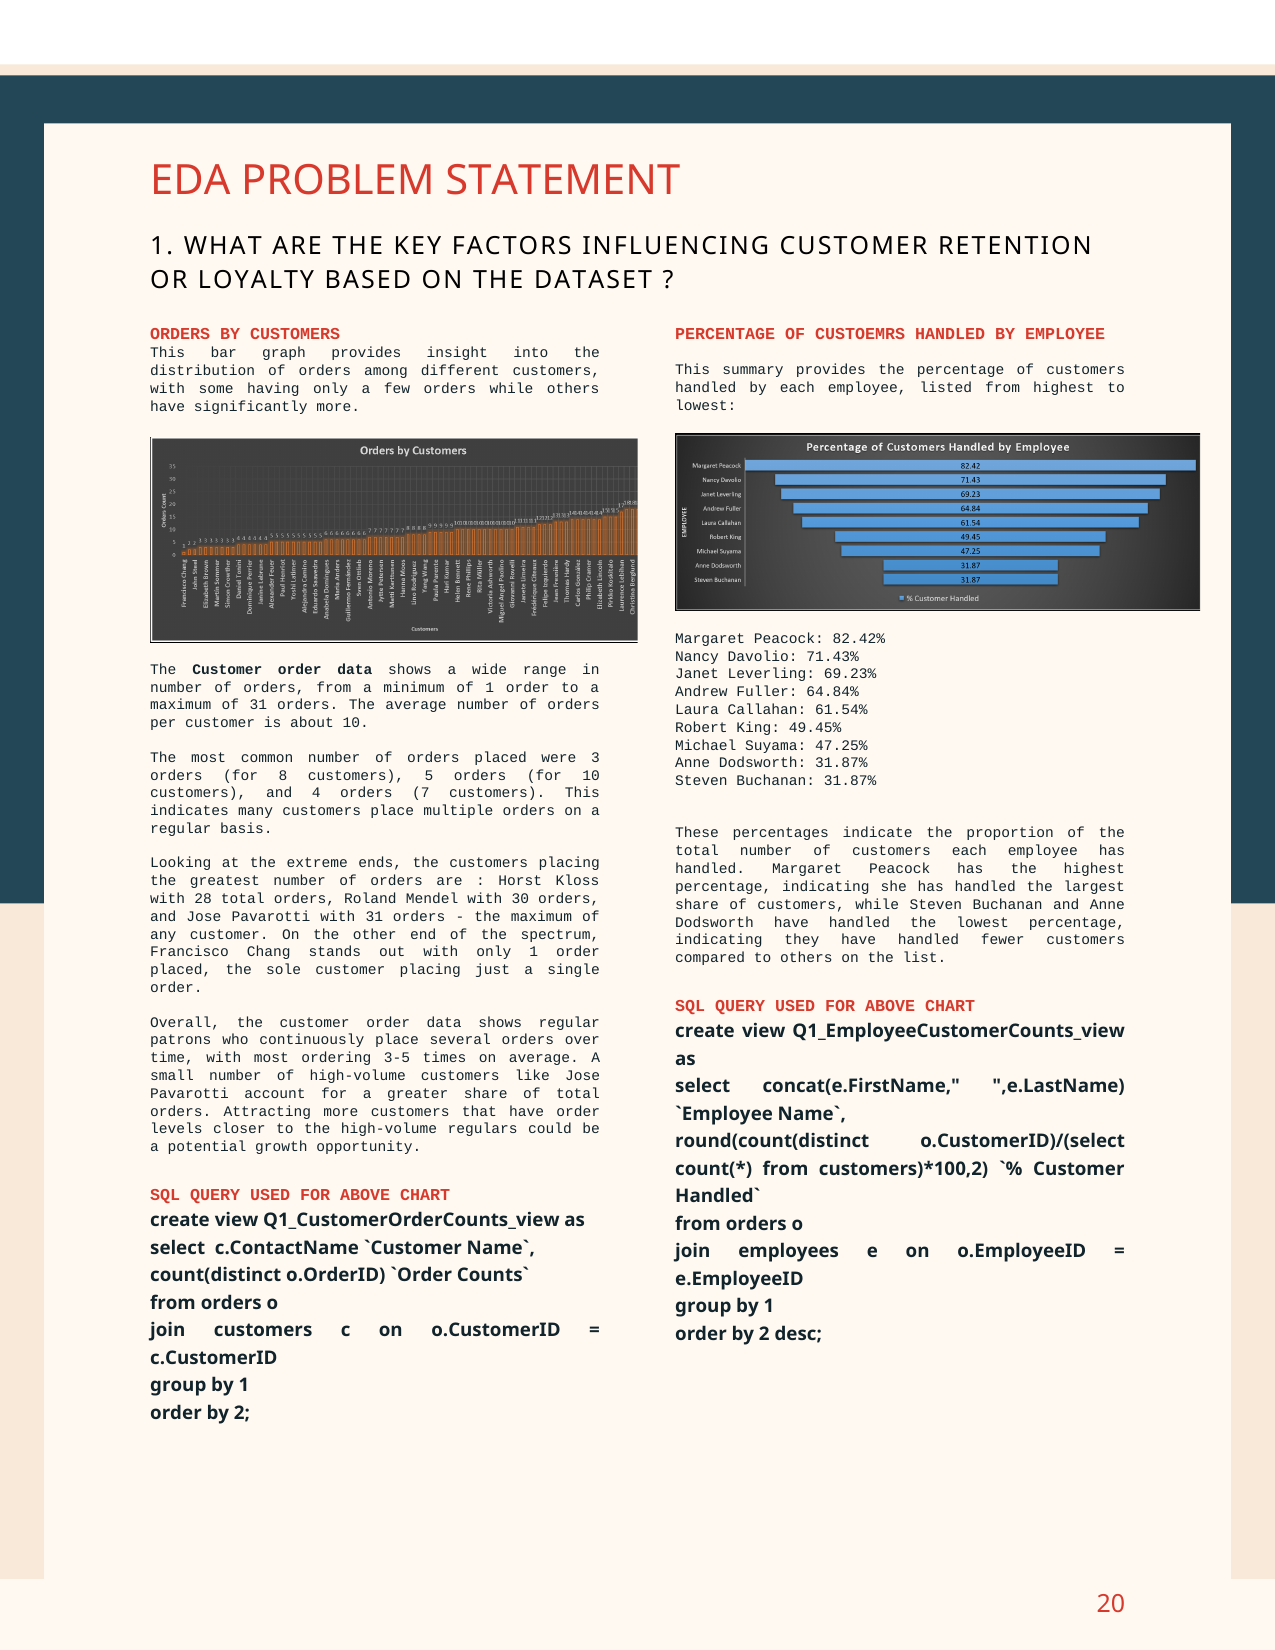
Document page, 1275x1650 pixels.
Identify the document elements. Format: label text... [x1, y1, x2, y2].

text Margaret Peacock: 82.42% [675, 631, 1125, 647]
text EDA PROBLEM STATEMENT [150, 150, 1125, 207]
text order by 2 desc; [675, 1320, 1125, 1346]
text Overall, the customer order data shows regular patrons who continuously place several orders over time, with most ordering 3-5 times on average. A small number of high-volume customers like Jose Pavarotti account for a greater share of total orders. Attracting more customers that have order levels closer to the high-volume regulars could be a potential growth opportunity. [150, 1015, 600, 1156]
text select concat(e.FirstName," ",e.LastName) `Employee Name`, [675, 1073, 1125, 1126]
text PERCENTAGE OF CUSTOEMRS HANDLED BY EMPLOYEE [675, 325, 1125, 344]
text SQL QUERY USED FOR ABOVE CHART [675, 997, 1125, 1016]
text join customers c on o.CustomerID = c.CustomerID [150, 1317, 600, 1370]
text select c.ContactName `Customer Name`, [150, 1234, 600, 1260]
text Janet Leverling: 69.23% [675, 667, 1125, 683]
text ORDERS BY CUSTOMERS [150, 325, 600, 344]
text Michael Suyama: 47.25% [675, 738, 1125, 754]
text This bar graph provides insight into the distribution of orders among different customers, with some having only a few orders while others have significantly more. [150, 346, 600, 416]
text Anne Dodsworth: 31.87% [675, 756, 1125, 772]
text group by 1 [675, 1293, 1125, 1318]
text This summary provides the percentage of customers handled by each employee, listed from highest to lowest: [675, 362, 1125, 414]
text count(distinct o.OrderID) `Order Counts` [150, 1262, 600, 1287]
text create view Q1_CustomerOrderCounts_view as [150, 1207, 600, 1232]
picture [150, 437, 638, 643]
text from orders o [675, 1210, 1125, 1236]
text SQL QUERY USED FOR ABOVE CHART [150, 1186, 600, 1205]
text Laura Callahan: 61.54% [675, 702, 1125, 719]
text order by 2; [150, 1399, 600, 1425]
text These percentages indicate the proportion of the total number of customers each employee has handled. Margaret Peacock has the highest percentage, indicating she has handled the largest share of customers, while Steven Buchanan and Anne Dodsworth have handled the lowest percentage, indicating they have handled fewer customers compared to others on the list. [675, 826, 1125, 967]
picture [675, 433, 1200, 611]
text 1. What are the key factors influencing customer retention or loyalty based on the dataset ? [150, 228, 1125, 296]
text Andrew Fuller: 64.84% [675, 684, 1125, 701]
text The most common number of orders placed were 3 orders (for 8 customers), 5 orders (for 10 customers), and 4 orders (7 customers). This indicates many customers place multiple orders on a regular basis. [150, 750, 600, 838]
text Steven Buchanan: 31.87% [675, 773, 1125, 790]
text group by 1 [150, 1372, 600, 1397]
text round(count(distinct o.CustomerID)/(select count(*) from customers)*100,2) `% Customer Handled` [675, 1128, 1125, 1208]
text from orders o [150, 1289, 600, 1315]
text Nancy Davolio: 71.43% [675, 649, 1125, 665]
text create view Q1_EmployeeCustomerCounts_view as [675, 1018, 1125, 1071]
text The Customer order data shows a wide range in number of orders, from a minimum of 1 order to a maximum of 31 orders. The average number of orders per customer is about 10. [150, 662, 600, 732]
text Looking at the extreme ends, the customers placing the greatest number of orders are : Horst Kloss with 28 total orders, Roland Mendel with 30 orders, and Jose Pavarotti with 31 orders - the maximum of any customer. On the other end of the spectrum, Francisco Chang stands out with only 1 order placed, the sole customer placing just a single order. [150, 856, 600, 997]
text join employees e on o.EmployeeID = e.EmployeeID [675, 1238, 1125, 1291]
text Robert King: 49.45% [675, 720, 1125, 737]
